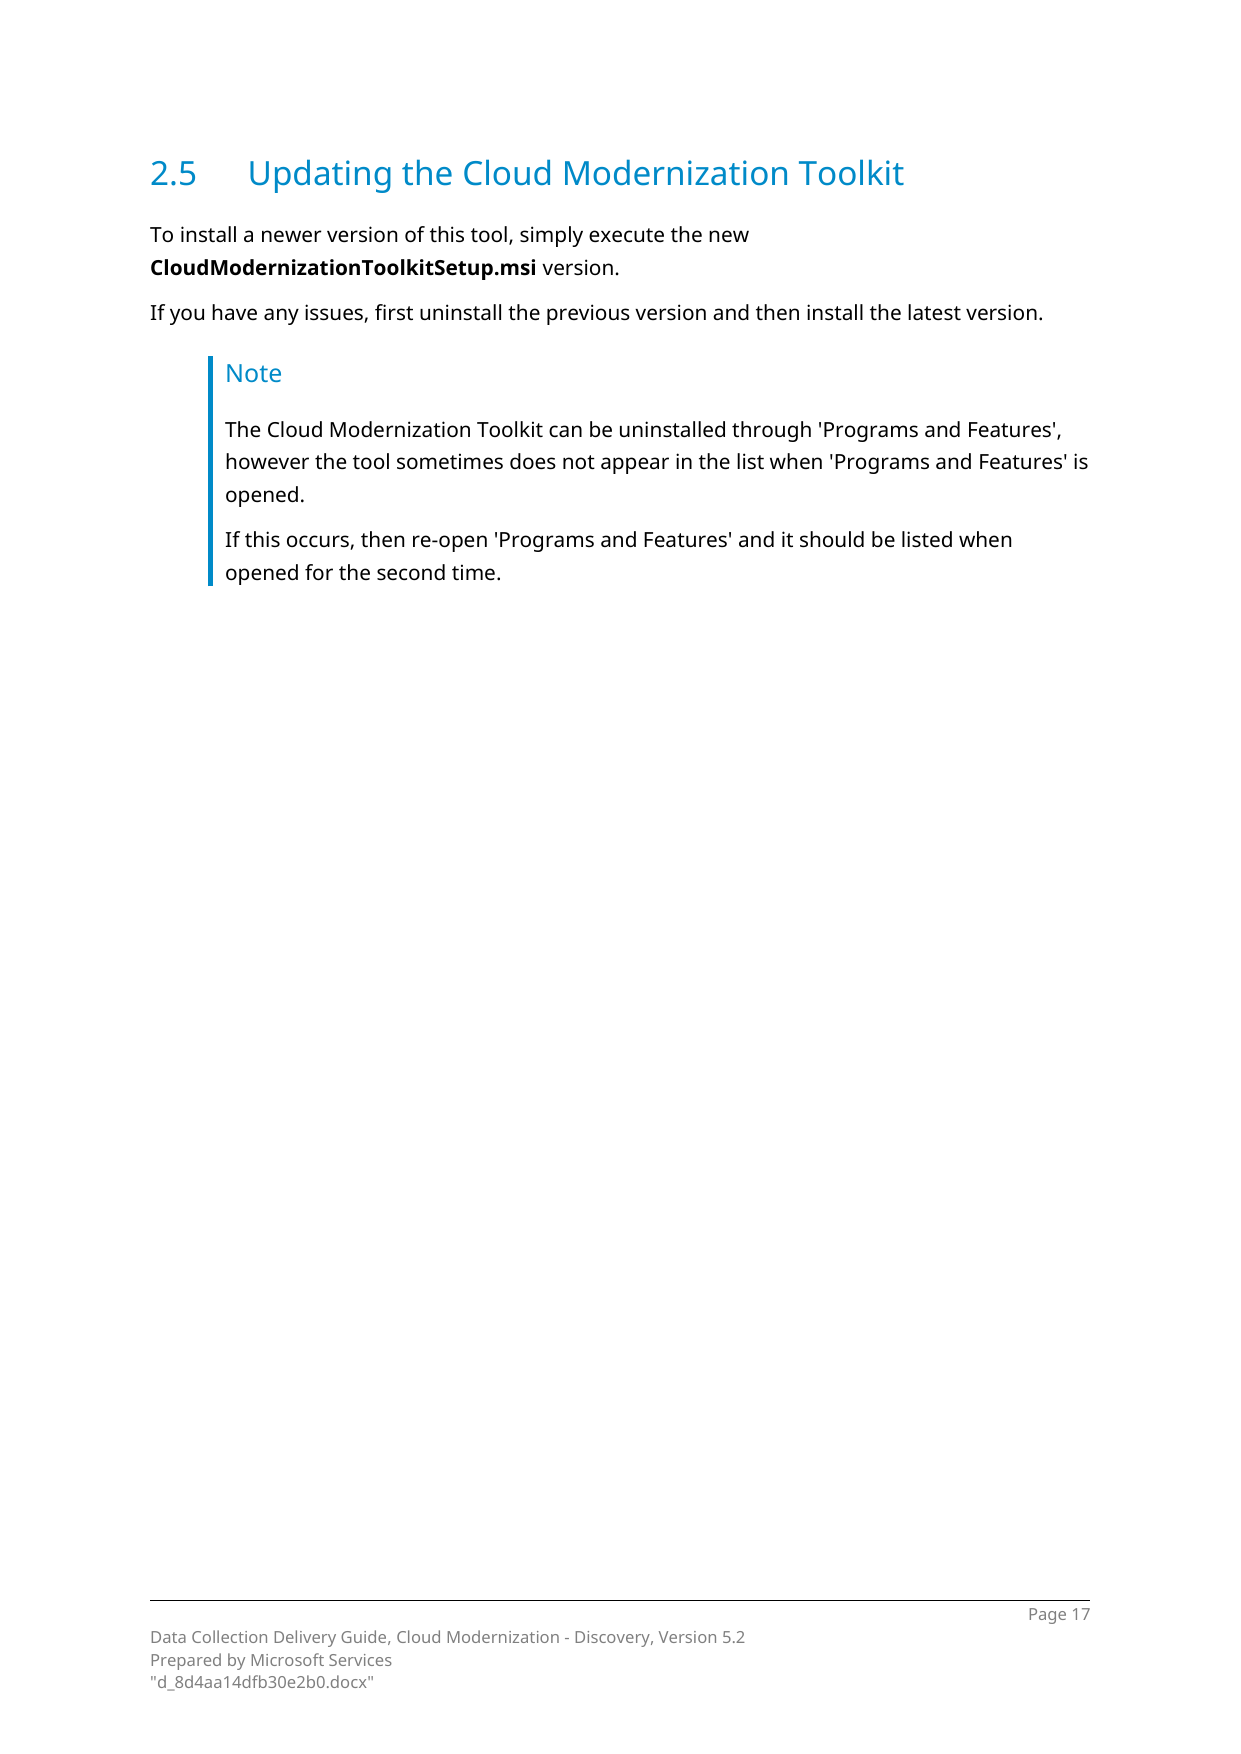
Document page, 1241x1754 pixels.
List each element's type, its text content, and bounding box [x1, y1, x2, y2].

subtitle Updating the Cloud Modernization Toolkit [150, 150, 1090, 195]
text To install a newer version of this tool, simply execute the new CloudModernizationToolkitSetup.msi version. [150, 220, 1090, 281]
text The Cloud Modernization Toolkit can be uninstalled through 'Programs and Features', however the tool sometimes does not appear in the list when 'Programs and Features' is opened. [213, 415, 1090, 508]
text If you have any issues, first uninstall the previous version and then install the latest version. [150, 298, 1090, 327]
title Note [213, 356, 1090, 390]
text If this occurs, then re-open 'Programs and Features' and it should be listed when opened for the second time. [213, 525, 1090, 586]
